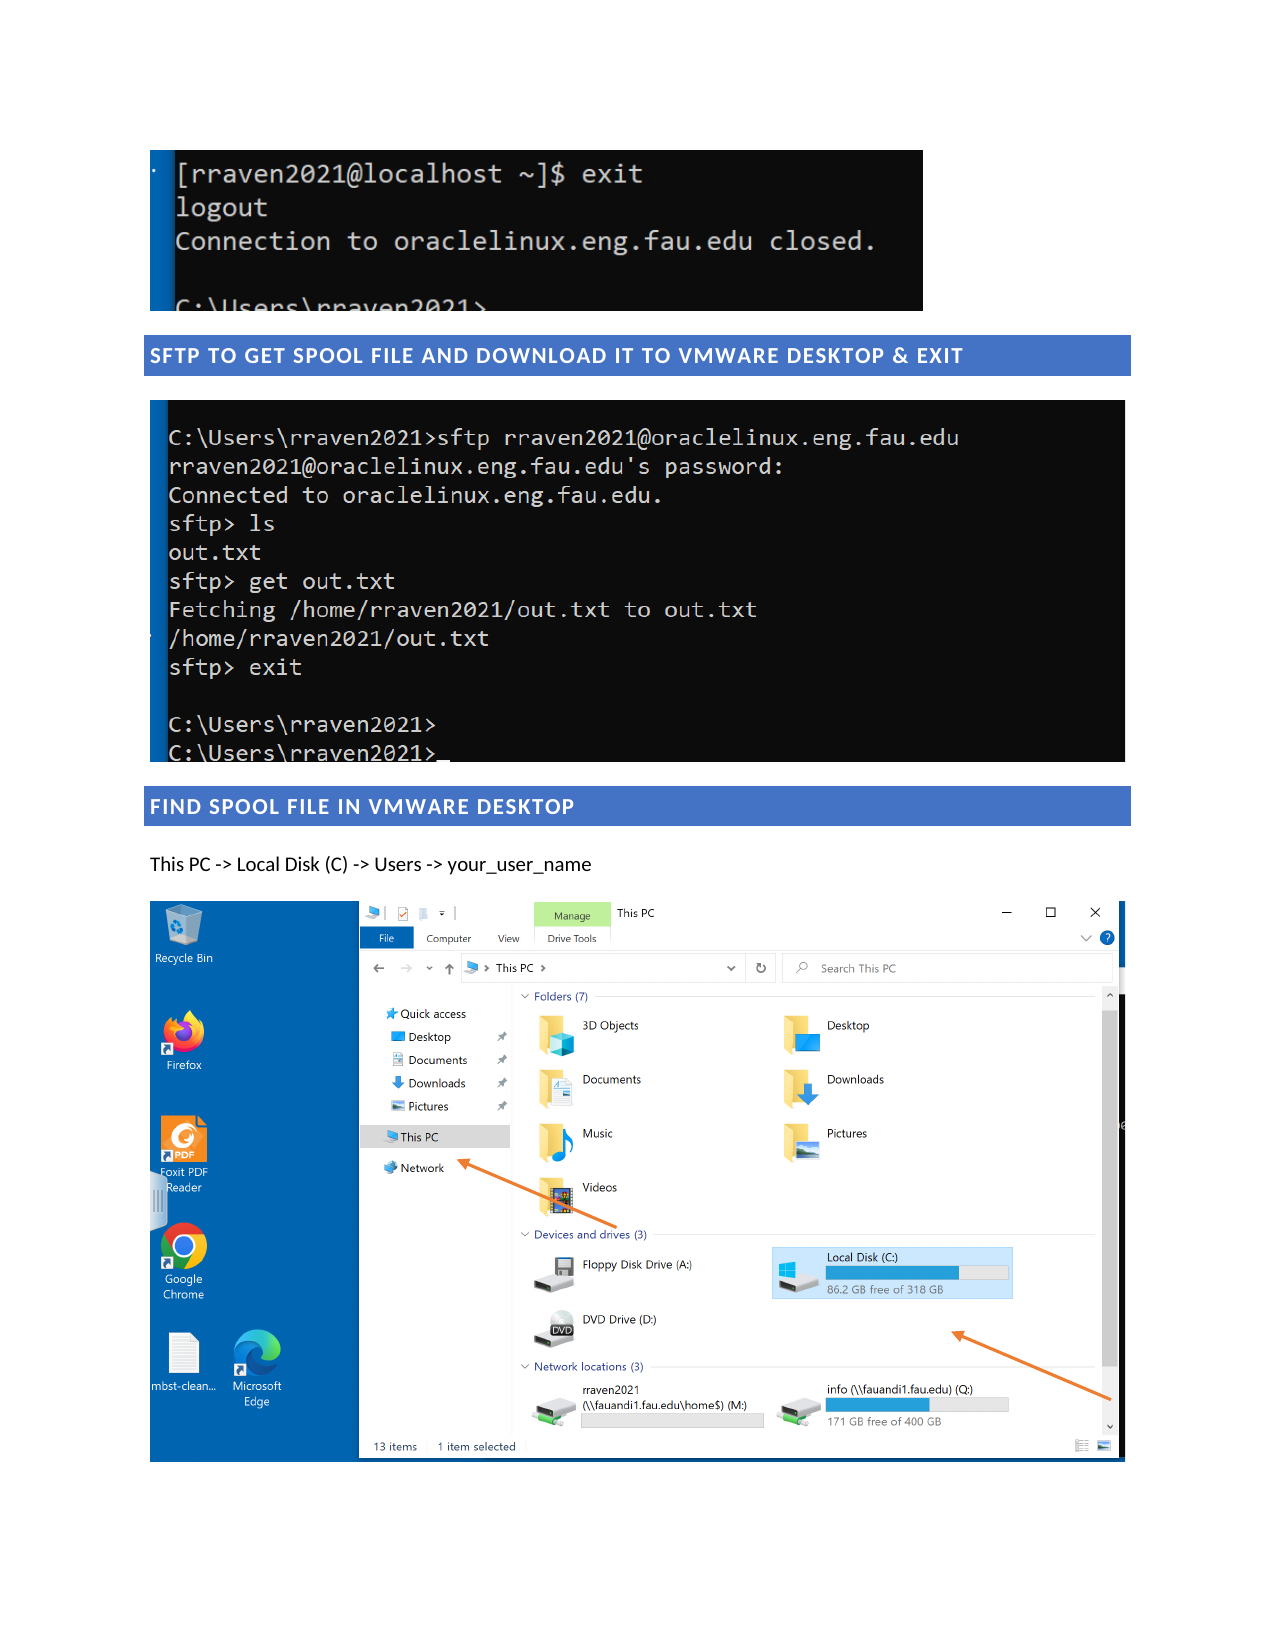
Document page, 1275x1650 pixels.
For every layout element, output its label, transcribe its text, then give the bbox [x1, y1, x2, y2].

picture [150, 150, 923, 311]
text This PC -> Local Disk (C) -> Users -> your_user_name [150, 851, 1125, 877]
picture [150, 901, 1125, 1462]
subtitle sftp to get spool file and download it to VMware desktop & exit [150, 341, 1125, 369]
subtitle Find spool file in VMware desktop [150, 792, 1125, 820]
picture [150, 400, 1125, 762]
